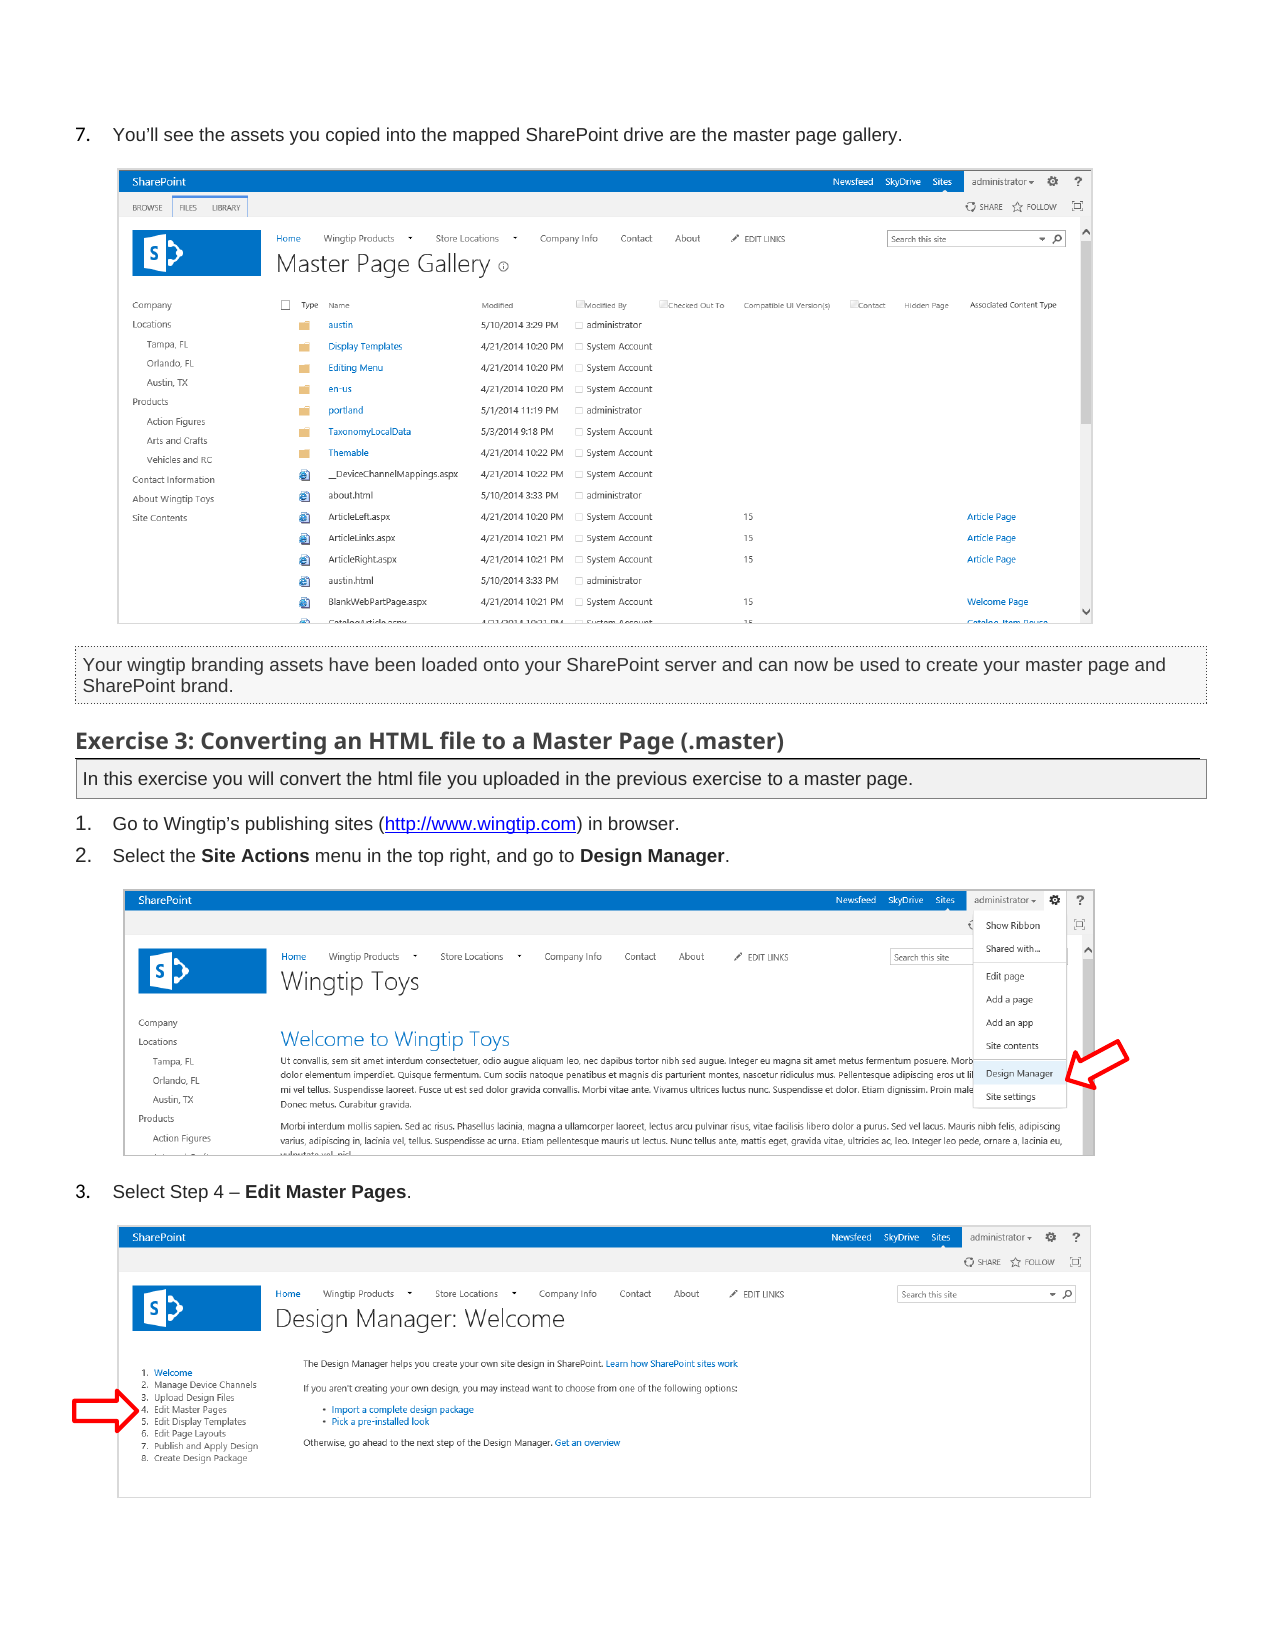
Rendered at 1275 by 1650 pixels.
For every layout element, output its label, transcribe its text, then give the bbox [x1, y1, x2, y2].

subtitle Exercise 3: Converting an HTML file to a Master Page (.master) [75, 724, 1200, 758]
text Select the Site Actions menu in the top right, and go to Design Manager. [75, 843, 1200, 867]
list Go to Wingtip’s publishing sites (http://www.wingtip.com) in browser. [75, 811, 1200, 835]
picture [125, 891, 1093, 1155]
text Your wingtip branding assets have been loaded onto your SharePoint server and can now be used to create your master page and SharePoint brand. [75, 646, 1207, 704]
picture [119, 170, 1091, 623]
text Select Step 4 – Edit Master Pages. [75, 1178, 1200, 1203]
text In this exercise you will convert the html file you uploaded in the previous exercise to a master page. [77, 760, 1206, 798]
text You’ll see the assets you copied into the mapped SharePoint drive are the master page gallery. [75, 121, 1200, 146]
picture [119, 1227, 1090, 1497]
